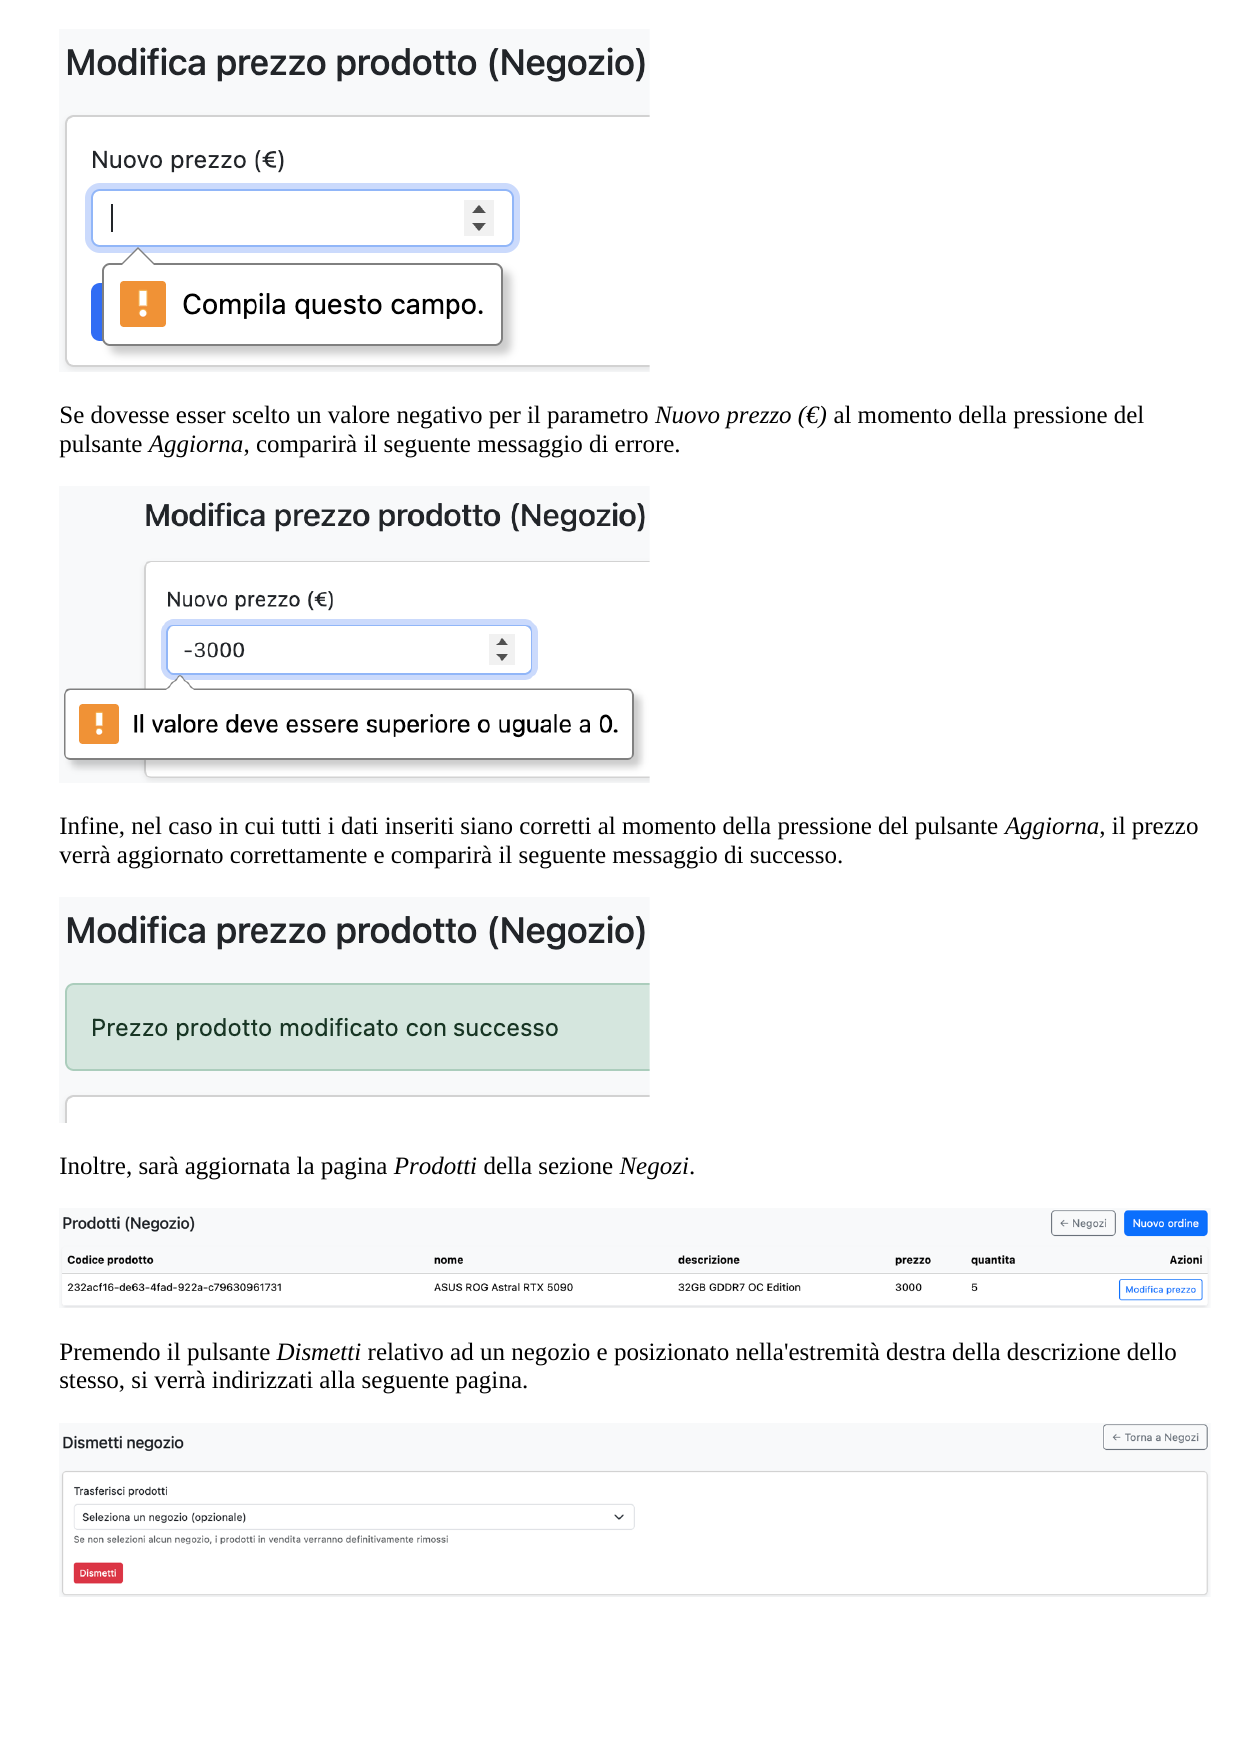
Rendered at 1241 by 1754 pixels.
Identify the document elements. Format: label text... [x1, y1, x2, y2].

picture [59, 486, 650, 783]
text Premendo il pulsante Dismetti relativo ad un negozio e posizionato nella'estremità destra della descrizione dello stesso, si verrà indirizzati alla seguente pagina. [59, 1337, 1211, 1394]
text Infine, nel caso in cui tutti i dati inseriti siano corretti al momento della pressione del pulsante Aggiorna, il prezzo verrà aggiornato correttamente e comparirà il seguente messaggio di successo. [59, 811, 1211, 869]
picture [59, 1208, 1211, 1308]
picture [59, 29, 650, 372]
picture [59, 897, 650, 1123]
text Inoltre, sarà aggiornata la pagina Prodotti della sezione Negozi. [59, 1151, 1211, 1180]
text Se dovesse esser scelto un valore negativo per il parametro Nuovo prezzo (€) al momento della pressione del pulsante Aggiorna, comparirà il seguente messaggio di errore. [59, 400, 1211, 458]
picture [59, 1423, 1211, 1597]
